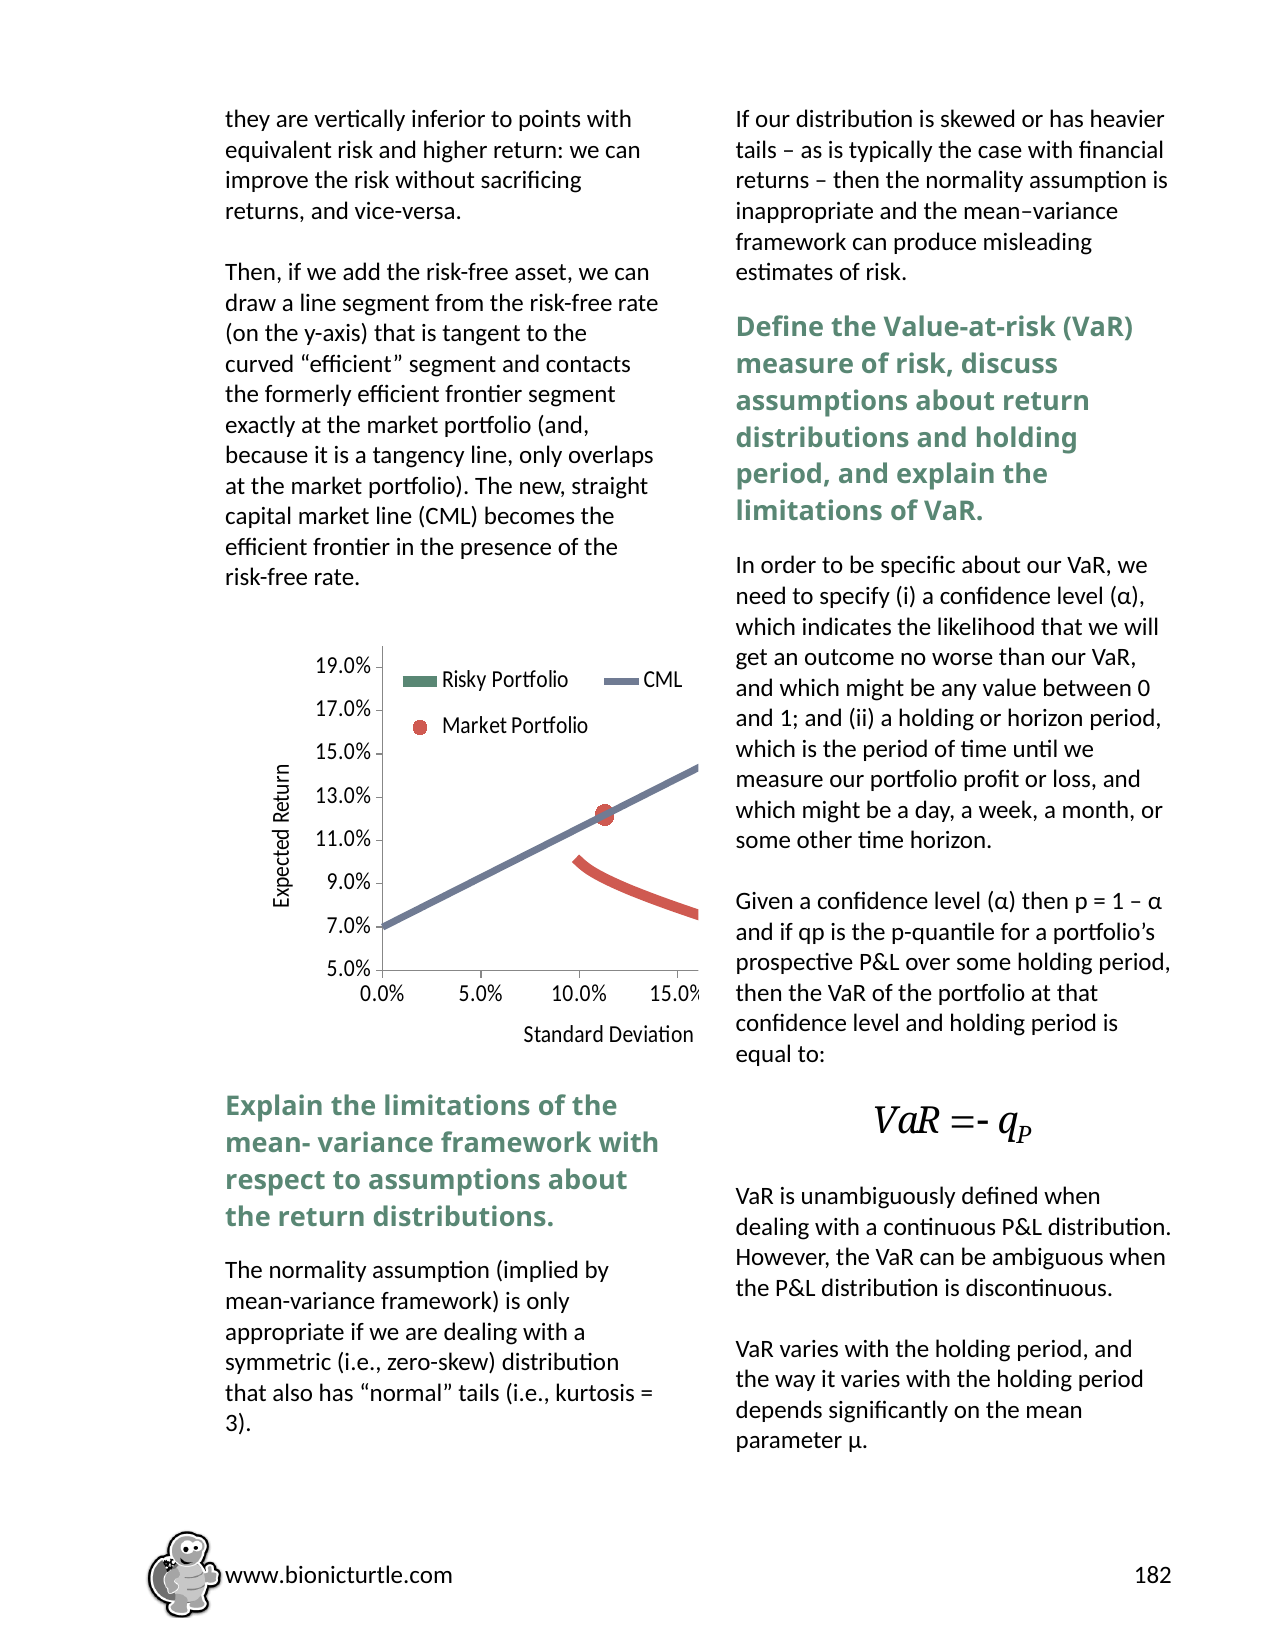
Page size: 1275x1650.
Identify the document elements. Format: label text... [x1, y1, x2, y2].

text VaR is unambiguously defined when dealing with a continuous PL distribution. However, the VaR can be ambiguous when the PL distribution is discontinuous. [735, 1180, 1172, 1302]
subtitle Define the Value-at-risk (VaR) measure of risk, discuss assumptions about return distributions and holding period, and explain the limitations of VaR. [735, 307, 1172, 529]
subtitle Explain the limitations of the mean- variance framework with respect to assumptions about the return distributions. [225, 1086, 662, 1234]
text Then, if we add the risk-free asset, we can draw a line segment from the risk-free rate (on the y-axis) that is tangent to the curved “efficient” segment and contacts the formerly efficient frontier segment exactly at the market portfolio (and, because it is a tangency line, only overlaps at the market portfolio). The new, straight capital market line (CML) becomes the efficient frontier in the presence of the risk-free rate. [225, 256, 662, 592]
text VaR varies with the holding period, and the way it varies with the holding period depends significantly on the mean parameter µ. [735, 1333, 1172, 1455]
text The normality assumption (implied by mean-variance framework) is only appropriate if we are dealing with a symmetric (i.e., zero-skew) distribution that also has “normal” tails (i.e., kurtosis = 3). [225, 1255, 662, 1438]
text In order to be specific about our VaR, we need to specify (i) a confidence level (α), which indicates the likelihood that we will get an outcome no worse than our VaR, and which might be any value between 0 and 1; and (ii) a holding or horizon period, which is the period of time until we measure our portfolio profit or loss, and which might be a day, a week, a month, or . [735, 549, 1172, 855]
text Given a confidence level (α) then p = 1 – α and if qp is the p-quantile for a portfolio’s prospective over some holding period, then the VaR of the portfolio at that confidence level and holding period is equal to: [735, 885, 1172, 1068]
text If our distribution is skewed or has heavier tails – as is typically the case with financial returns – then the normality assumption is inappropriate and the mean–variance framework can produce misleading estimates of risk. [735, 103, 1172, 287]
